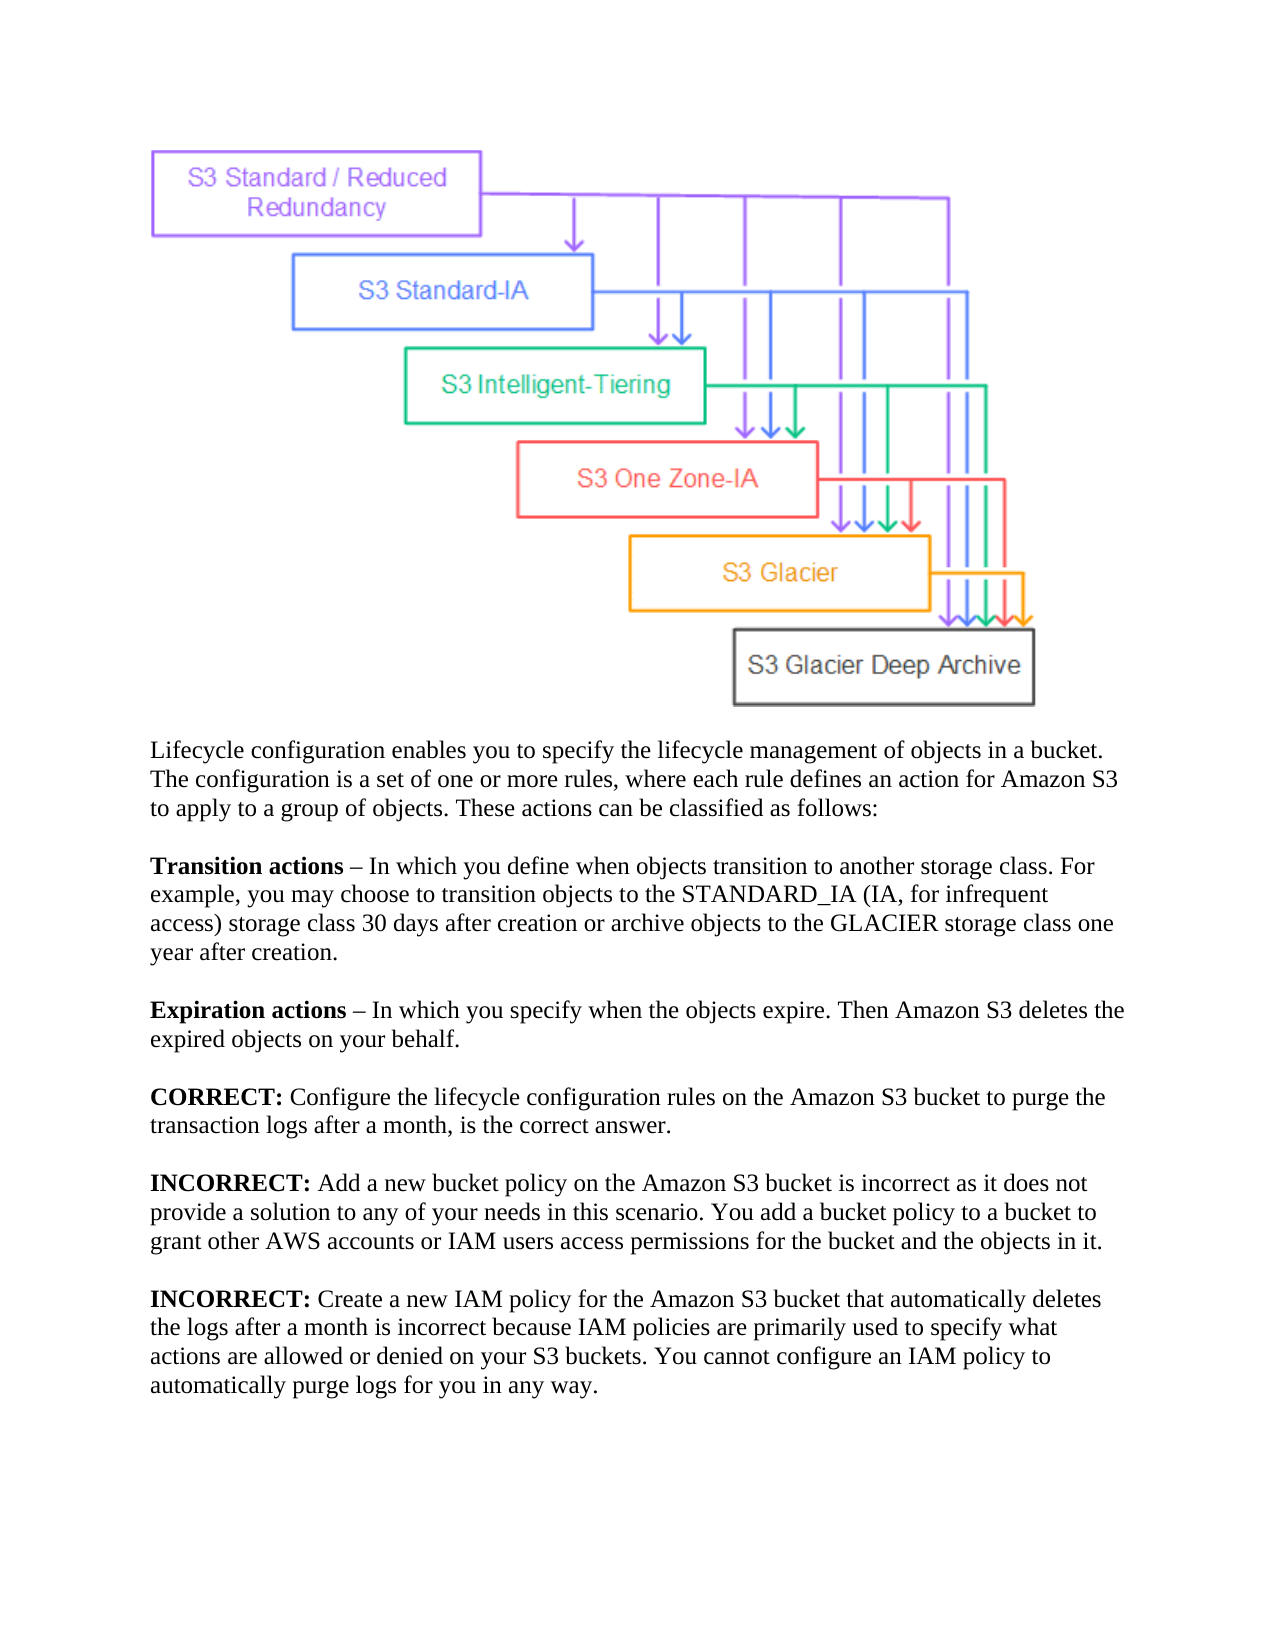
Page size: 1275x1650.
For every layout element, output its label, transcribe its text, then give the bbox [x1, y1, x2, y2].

text Transition actions – In which you define when objects transition to another storage class. For example, you may choose to transition objects to the STANDARD_IA (IA, for infrequent access) storage class 30 days after creation or archive objects to the GLACIER storage class one year after creation. [150, 851, 1125, 966]
text Expiration actions – In which you specify when the objects expire. Then Amazon S3 deletes the expired objects on your behalf. [150, 995, 1125, 1052]
text INCORRECT: Create a new IAM policy for the Amazon S3 bucket that automatically deletes the logs after a month is incorrect because IAM policies are primarily used to specify what actions are allowed or denied on your S3 buckets. You cannot configure an IAM policy to automatically purge logs for you in any way. [150, 1284, 1125, 1399]
text CORRECT: Configure the lifecycle configuration rules on the Amazon S3 bucket to purge the transaction logs after a month, is the correct answer. [150, 1082, 1125, 1139]
text INCORRECT: Add a new bucket policy on the Amazon S3 bucket is incorrect as it does not provide a solution to any of your needs in this scenario. You add a bucket policy to a bucket to grant other AWS accounts or IAM users access permissions for the bucket and the objects in it. [150, 1168, 1125, 1254]
picture [150, 150, 1037, 707]
text Lifecycle configuration enables you to specify the lifecycle management of objects in a bucket. The configuration is a set of one or more rules, where each rule defines an action for Amazon S3 to apply to a group of objects. These actions can be classified as follows: [150, 735, 1125, 822]
